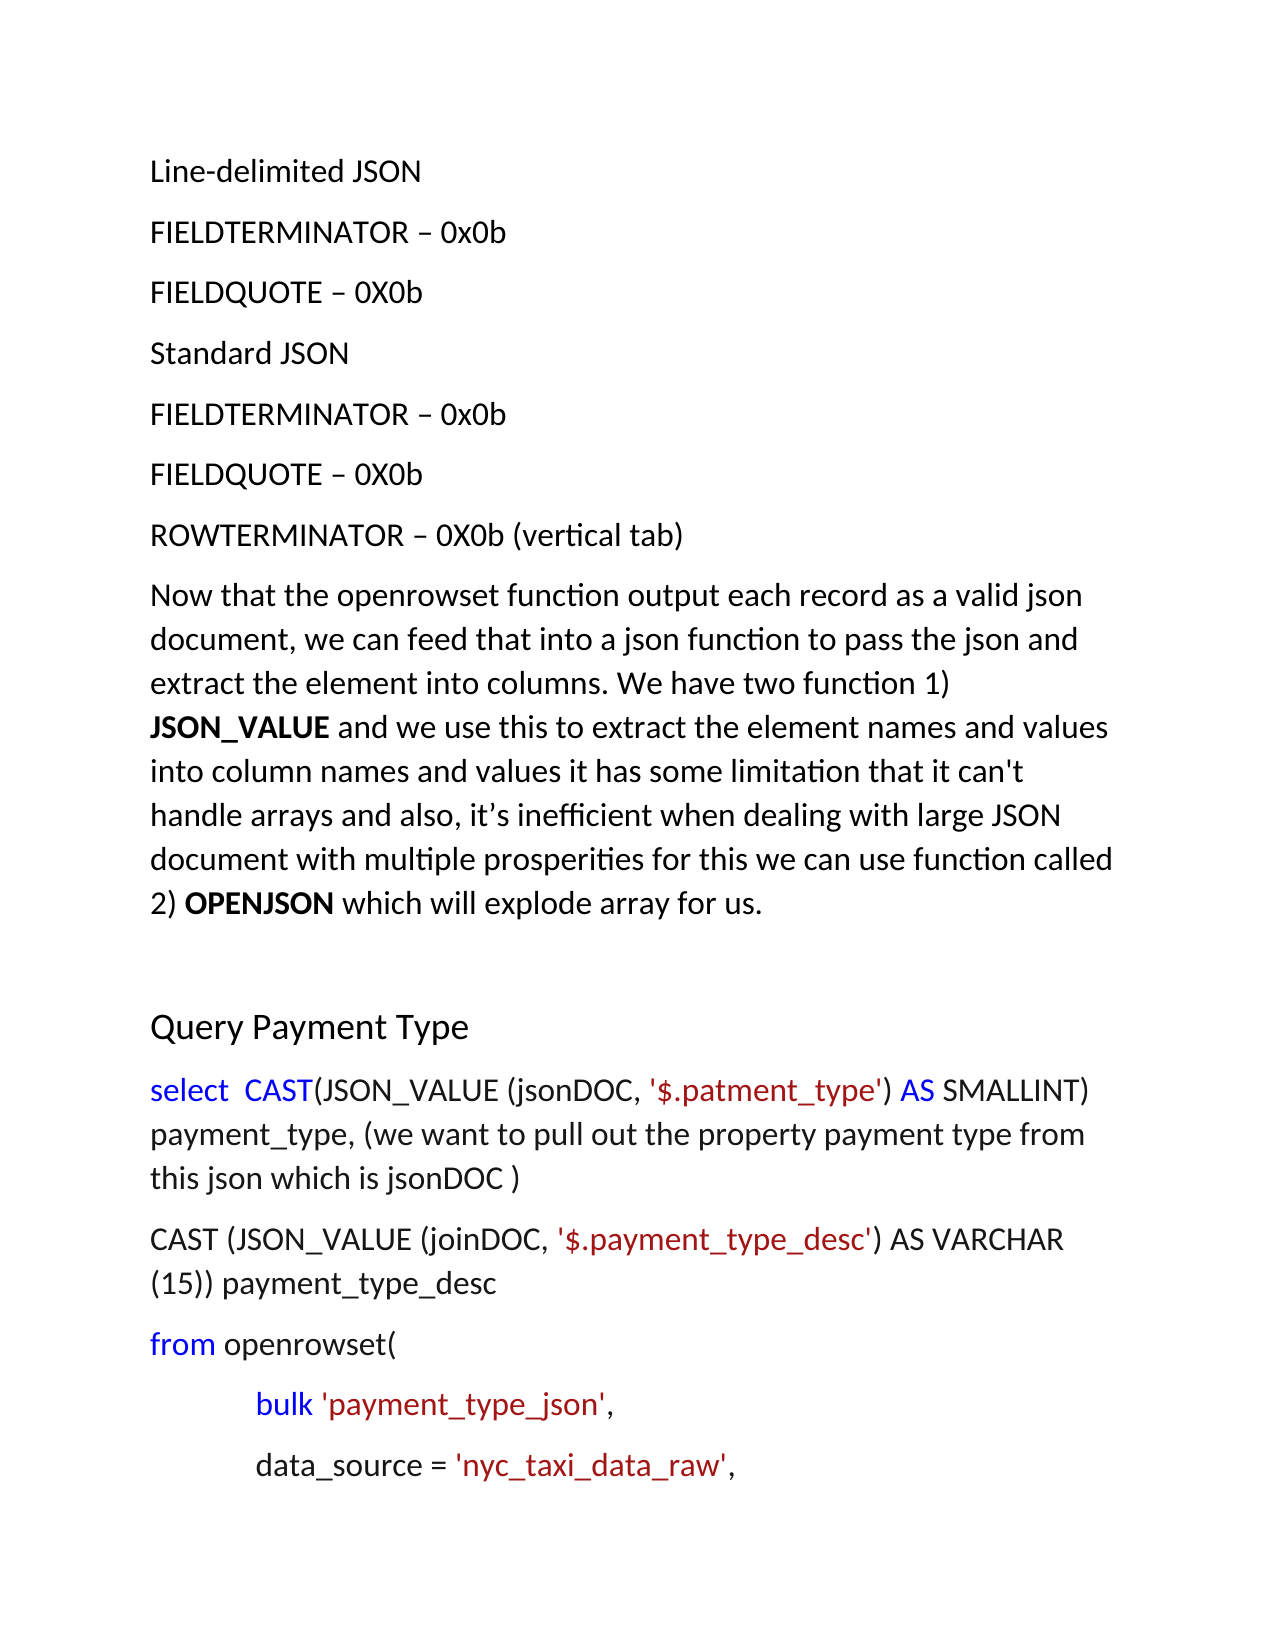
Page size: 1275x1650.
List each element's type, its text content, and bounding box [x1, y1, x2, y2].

text Line-delimited JSON [150, 150, 1125, 191]
text from openrowset( [150, 1323, 1125, 1363]
text data_source = 'nyc_taxi_data_raw', [150, 1444, 1125, 1484]
text FIELDTERMINATOR – 0x0b [150, 211, 1125, 251]
text Now that the openrowset function output each record as a valid json document, we can feed that into a json function to pass the json and extract the element into columns. We have two function 1) JSON_VALUE and we use this to extract the element names and values into column names and values it has some limitation that it can't handle arrays and also, it’s inefficient when dealing with large JSON document with multiple prosperities for this we can use function called 2) OPENJSON which will explode array for us. [150, 574, 1125, 923]
text FIELDQUOTE – 0X0b [150, 271, 1125, 312]
text FIELDQUOTE – 0X0b [150, 453, 1125, 494]
text CAST (JSON_VALUE (joinDOC, '$.payment_type_desc') AS VARCHAR (15)) payment_type_desc [150, 1218, 1125, 1303]
text FIELDTERMINATOR – 0x0b [150, 392, 1125, 433]
text bulk 'payment_type_json', [150, 1383, 1125, 1424]
text ROWTERMINATOR – 0X0b (vertical tab) [150, 514, 1125, 554]
text select CAST(JSON_VALUE (jsonDOC, '$.patment_type') AS SMALLINT) payment_type, (we want to pull out the property payment type from this json which is jsonDOC ) [150, 1069, 1125, 1198]
text Standard JSON [150, 332, 1125, 373]
text Query Payment Type [150, 1003, 1125, 1049]
